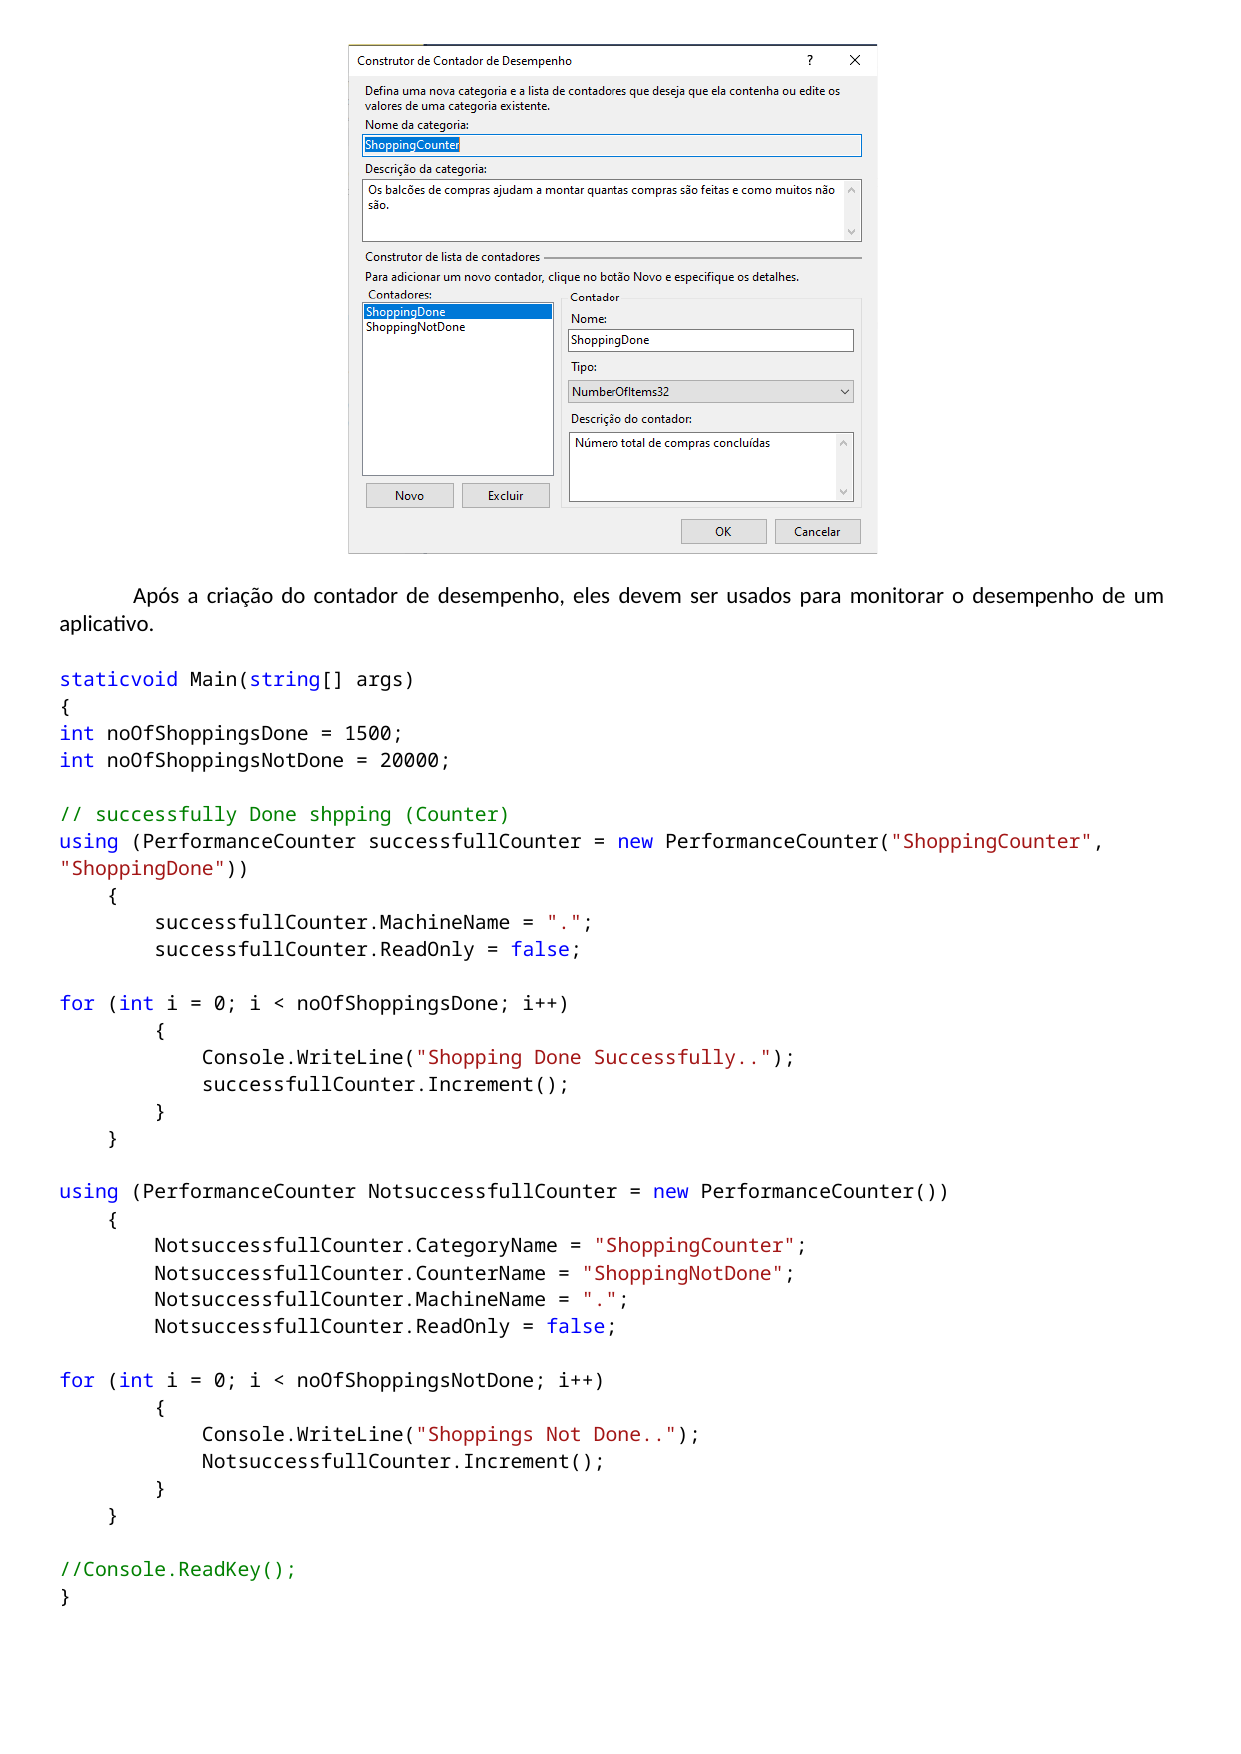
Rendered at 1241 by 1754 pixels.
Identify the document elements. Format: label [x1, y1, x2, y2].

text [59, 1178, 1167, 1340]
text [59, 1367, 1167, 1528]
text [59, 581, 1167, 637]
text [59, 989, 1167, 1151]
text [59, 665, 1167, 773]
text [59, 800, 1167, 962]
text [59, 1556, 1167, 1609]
picture [348, 44, 878, 554]
